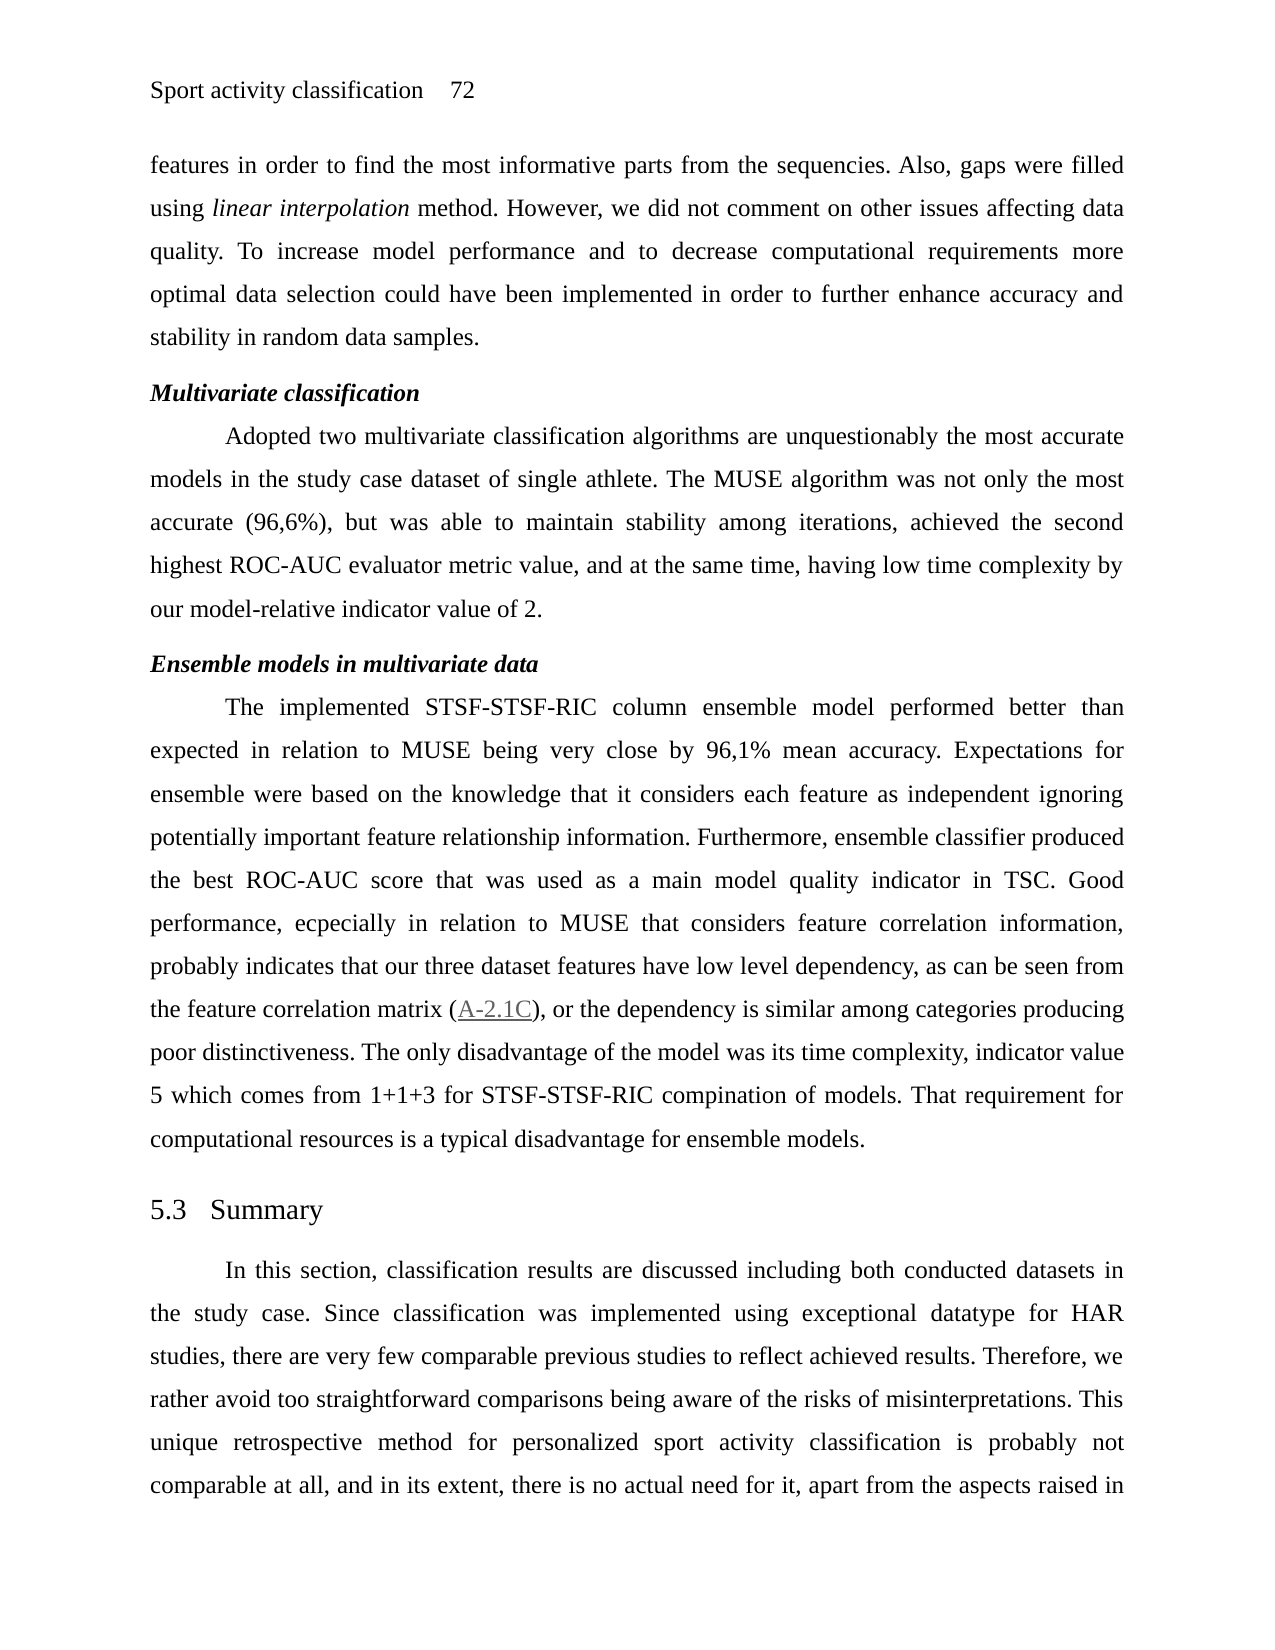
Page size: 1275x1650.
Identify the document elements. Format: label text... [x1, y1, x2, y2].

subtitle Multivariate classification [150, 378, 1125, 407]
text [150, 1255, 1125, 1499]
subtitle Ensemble models in multivariate data [150, 649, 1125, 678]
text Adopted two multivariate classification algorithms are unquestionably the most accurate models in the study case dataset of single athlete. The MUSE algorithm was not only the most accurate (96,6%), but was able to maintain stability among iterations, achieved the second highest ROC-AUC evaluator metric value, and at the same time, having low time complexity by our model-relative indicator value of 2. [150, 421, 1125, 622]
subtitle Summary [150, 1192, 1125, 1225]
text The implemented STSF-STSF-RIC column ensemble model performed better than expected in relation to MUSE being very close by 96,1% mean accuracy. Expectations for ensemble were based on the knowledge that it considers each feature as independent ignoring potentially important feature relationship information. Furthermore, ensemble classifier produced the best ROC-AUC score that was used as a main model quality indicator in TSC. Good performance, ecpecially in relation to MUSE that considers feature correlation information, probably indicates that our three dataset features have low level dependency, as can be seen from the feature correlation matrix (A-2.1C), or the dependency is similar among categories producing poor distinctiveness. The only disadvantage of the model was its time complexity, indicator value 5 which comes from 1+1+3 for STSF-STSF-RIC compination of models. That requirement for computational resources is a typical disadvantage for ensemble models. [150, 692, 1125, 1152]
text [150, 150, 1125, 351]
